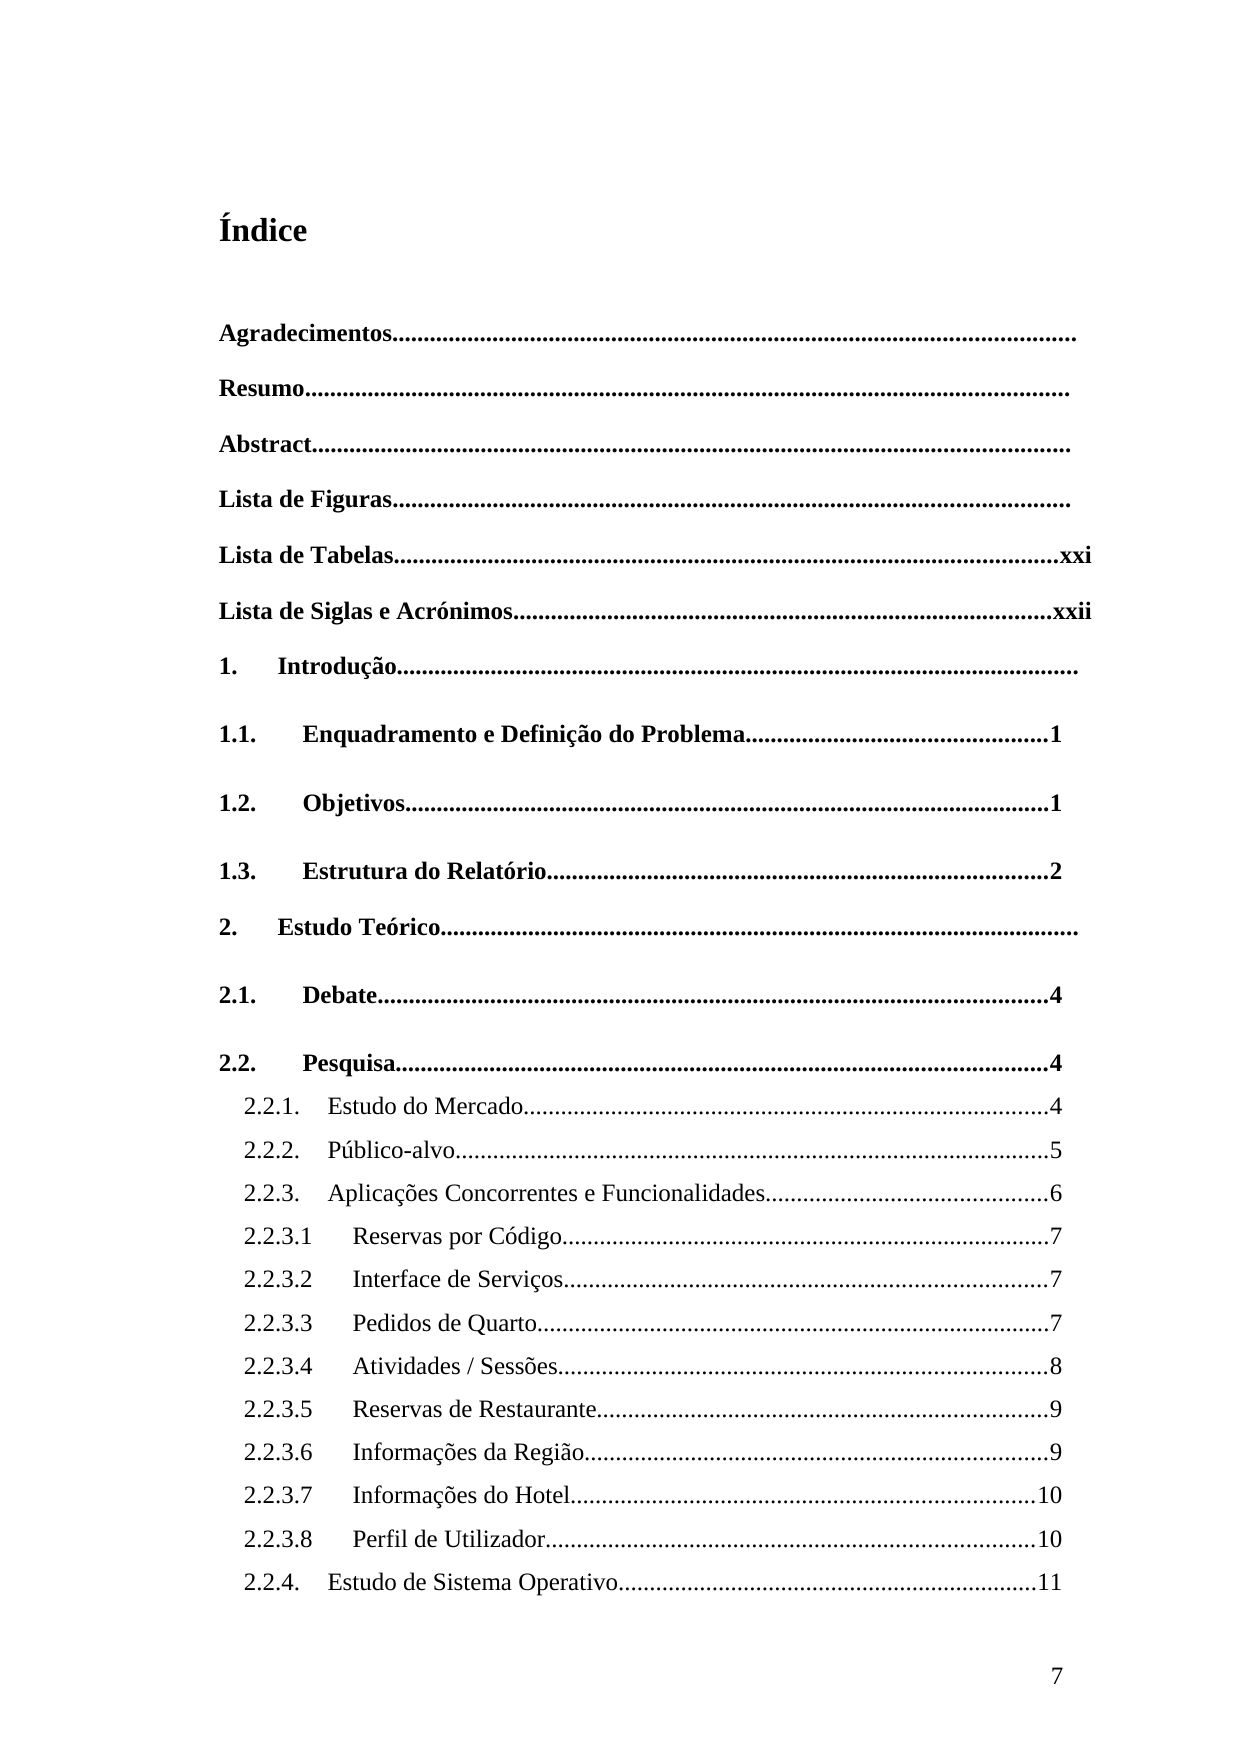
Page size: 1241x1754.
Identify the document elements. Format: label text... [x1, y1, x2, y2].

text 2.2.3.1 Reservas por Código 7 [202, 1221, 1063, 1250]
text 2.2.3. Aplicações Concorrentes e Funcionalidades 6 [202, 1178, 1063, 1207]
text 2.2.3.7 Informações do Hotel 10 [202, 1481, 1063, 1509]
text 2.1. Debate 4 [177, 980, 1063, 1009]
text 2. Estudo Teórico 4 [177, 912, 1063, 941]
text 2.2.3.4 Atividades / Sessões 8 [202, 1351, 1063, 1379]
text 1.3. Estrutura do Relatório 2 [177, 856, 1063, 885]
text Agradecimentos ii [177, 318, 1063, 346]
text Resumo iii [177, 373, 1063, 402]
text 2.2.2. Público-alvo 5 [202, 1135, 1063, 1163]
text 2.2.3.2 Interface de Serviços 7 [202, 1264, 1063, 1293]
text 1.1. Enquadramento e Definição do Problema 1 [177, 719, 1063, 748]
text Abstract iv [177, 429, 1063, 458]
text 2.2.4. Estudo de Sistema Operativo 11 [202, 1567, 1063, 1596]
text 1. Introdução 1 [177, 651, 1063, 680]
text 1.2. Objetivos 1 [177, 788, 1063, 817]
text Lista de Siglas e Acrónimos xxii [177, 596, 1063, 624]
text 2.2.1. Estudo do Mercado 4 [202, 1091, 1063, 1120]
text 2.2.3.6 Informações da Região 9 [202, 1437, 1063, 1466]
text 2.2.3.8 Perfil de Utilizador 10 [202, 1524, 1063, 1552]
text 2.2.3.5 Reservas de Restaurante 9 [202, 1394, 1063, 1423]
text Índice [177, 210, 1063, 248]
text 2.2.3.3 Pedidos de Quarto 7 [202, 1308, 1063, 1336]
text Lista de Figuras xi [177, 484, 1063, 513]
text 2.2. Pesquisa 4 [177, 1048, 1063, 1077]
text Lista de Tabelas xxi [177, 540, 1063, 569]
